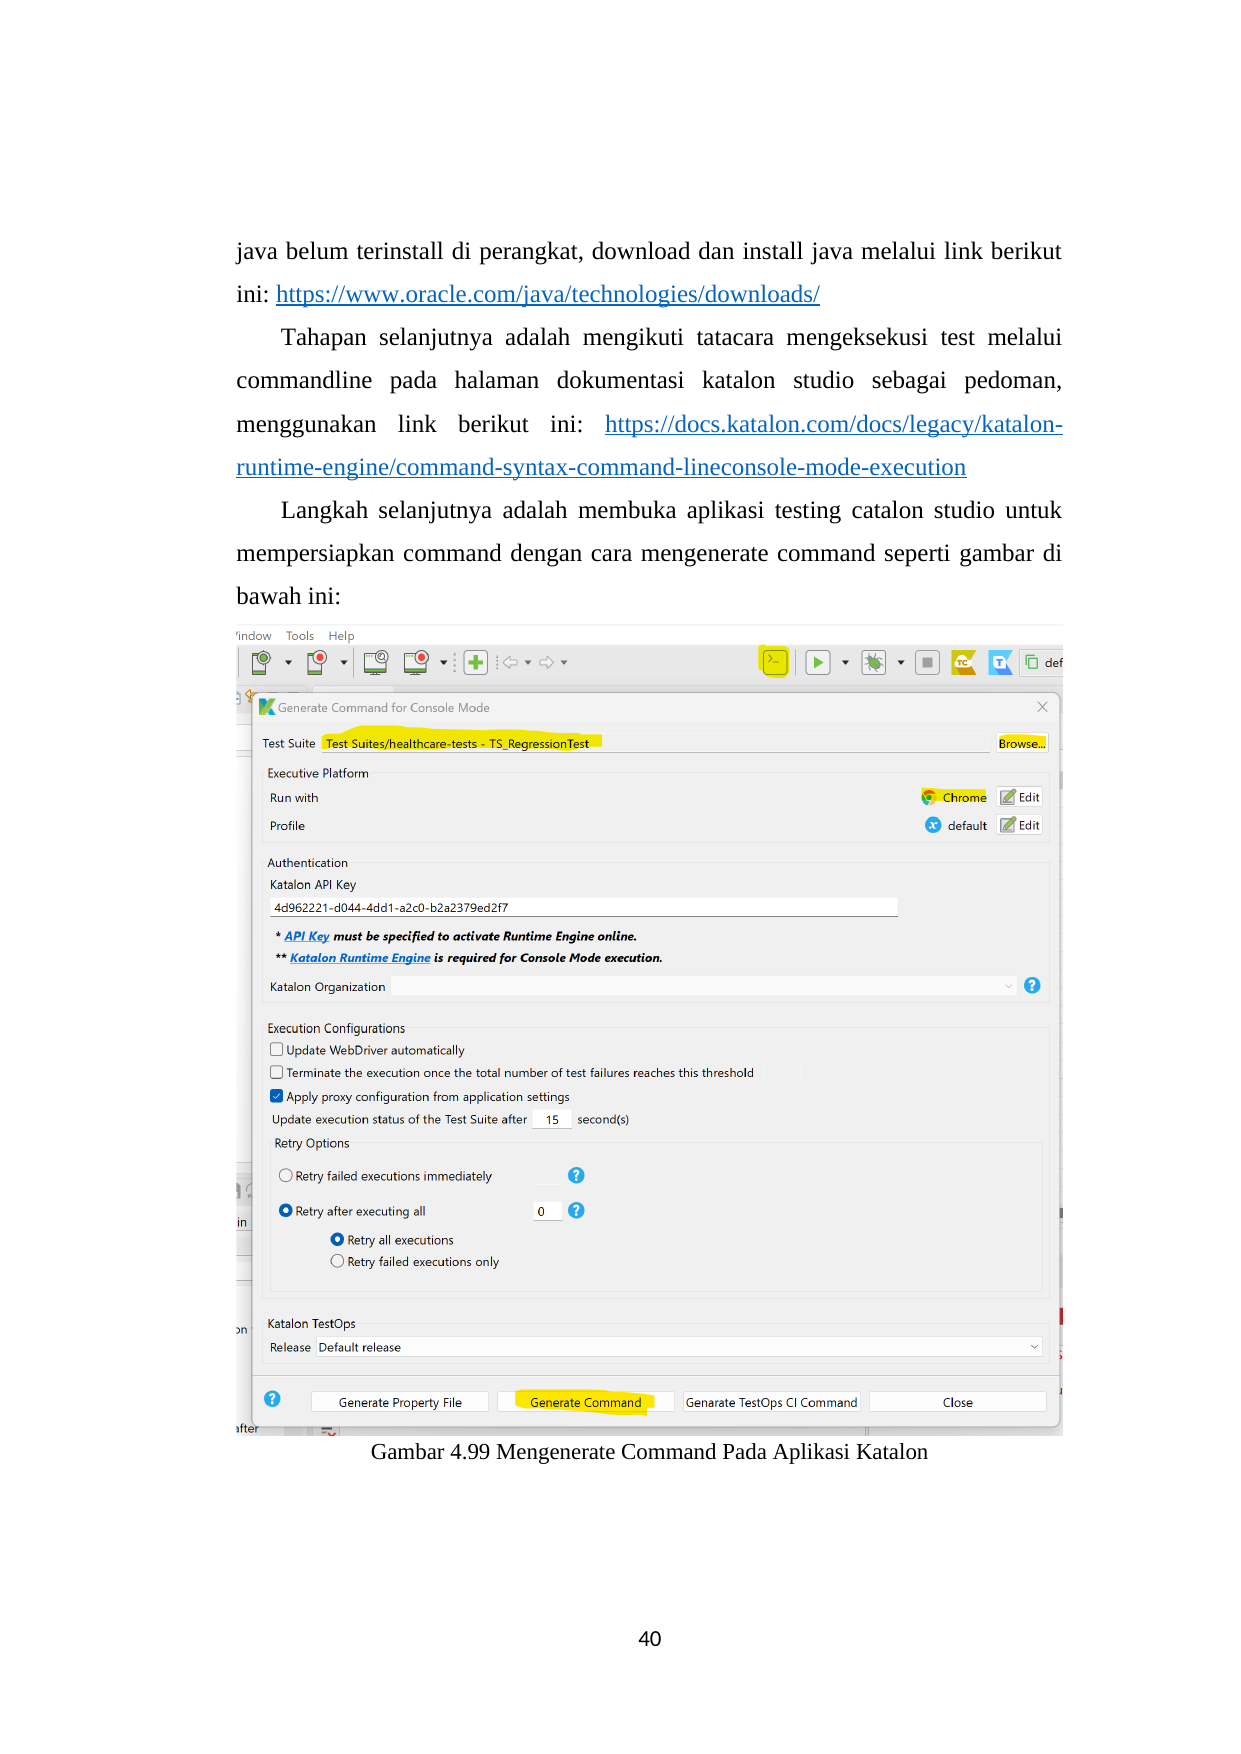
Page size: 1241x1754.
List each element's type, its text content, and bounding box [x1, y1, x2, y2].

text Tahapan selanjutnya adalah mengikuti tatacara mengeksekusi test melalui commandline pada halaman dokumentasi katalon studio sebagai pedoman, menggunakan link berikut ini: https://docs.katalon.com/docs/legacy/katalon-runtime-engine/command-syntax-command-lineconsole-mode-execution [236, 322, 1063, 481]
list Langkah selanjutnya adalah membuka aplikasi testing catalon studio untuk mempersiapkan command dengan cara mengenerate command seperti gambar di bawah ini: [236, 495, 1063, 610]
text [236, 236, 1063, 308]
picture [236, 624, 1063, 1436]
